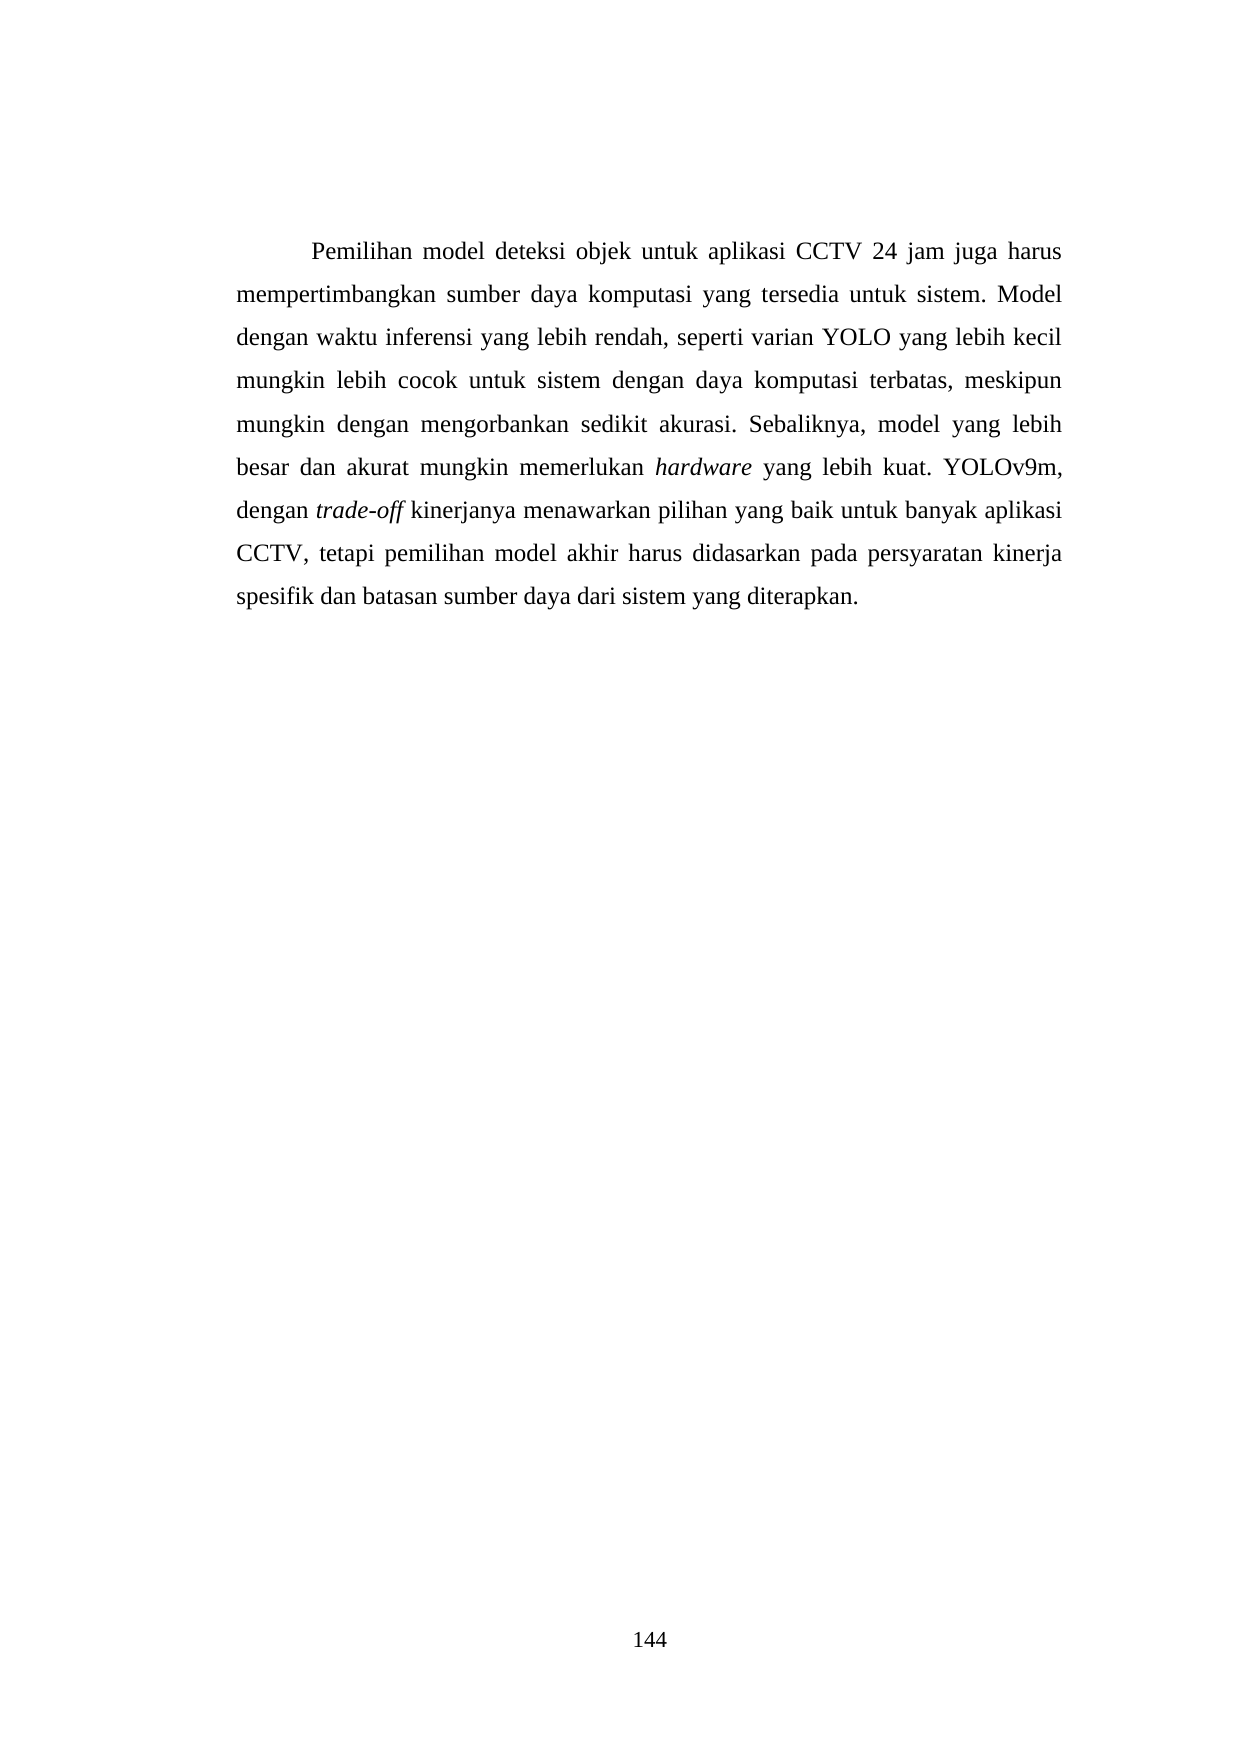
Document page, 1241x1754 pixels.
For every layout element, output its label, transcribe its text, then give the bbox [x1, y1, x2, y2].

text Pemilihan model deteksi objek untuk aplikasi CCTV 24 jam juga harus mempertimbangkan sumber daya komputasi yang tersedia untuk sistem. Model dengan waktu inferensi yang lebih rendah, seperti varian YOLO yang lebih kecil mungkin lebih cocok untuk sistem dengan daya komputasi terbatas, meskipun mungkin dengan mengorbankan sedikit akurasi. Sebaliknya, model yang lebih besar dan akurat mungkin memerlukan hardware yang lebih kuat. YOLOv9m, dengan trade-off kinerjanya menawarkan pilihan yang baik untuk banyak aplikasi CCTV, tetapi pemilihan model akhir harus didasarkan pada persyaratan kinerja spesifik dan batasan sumber daya dari sistem yang diterapkan. [236, 236, 1063, 610]
